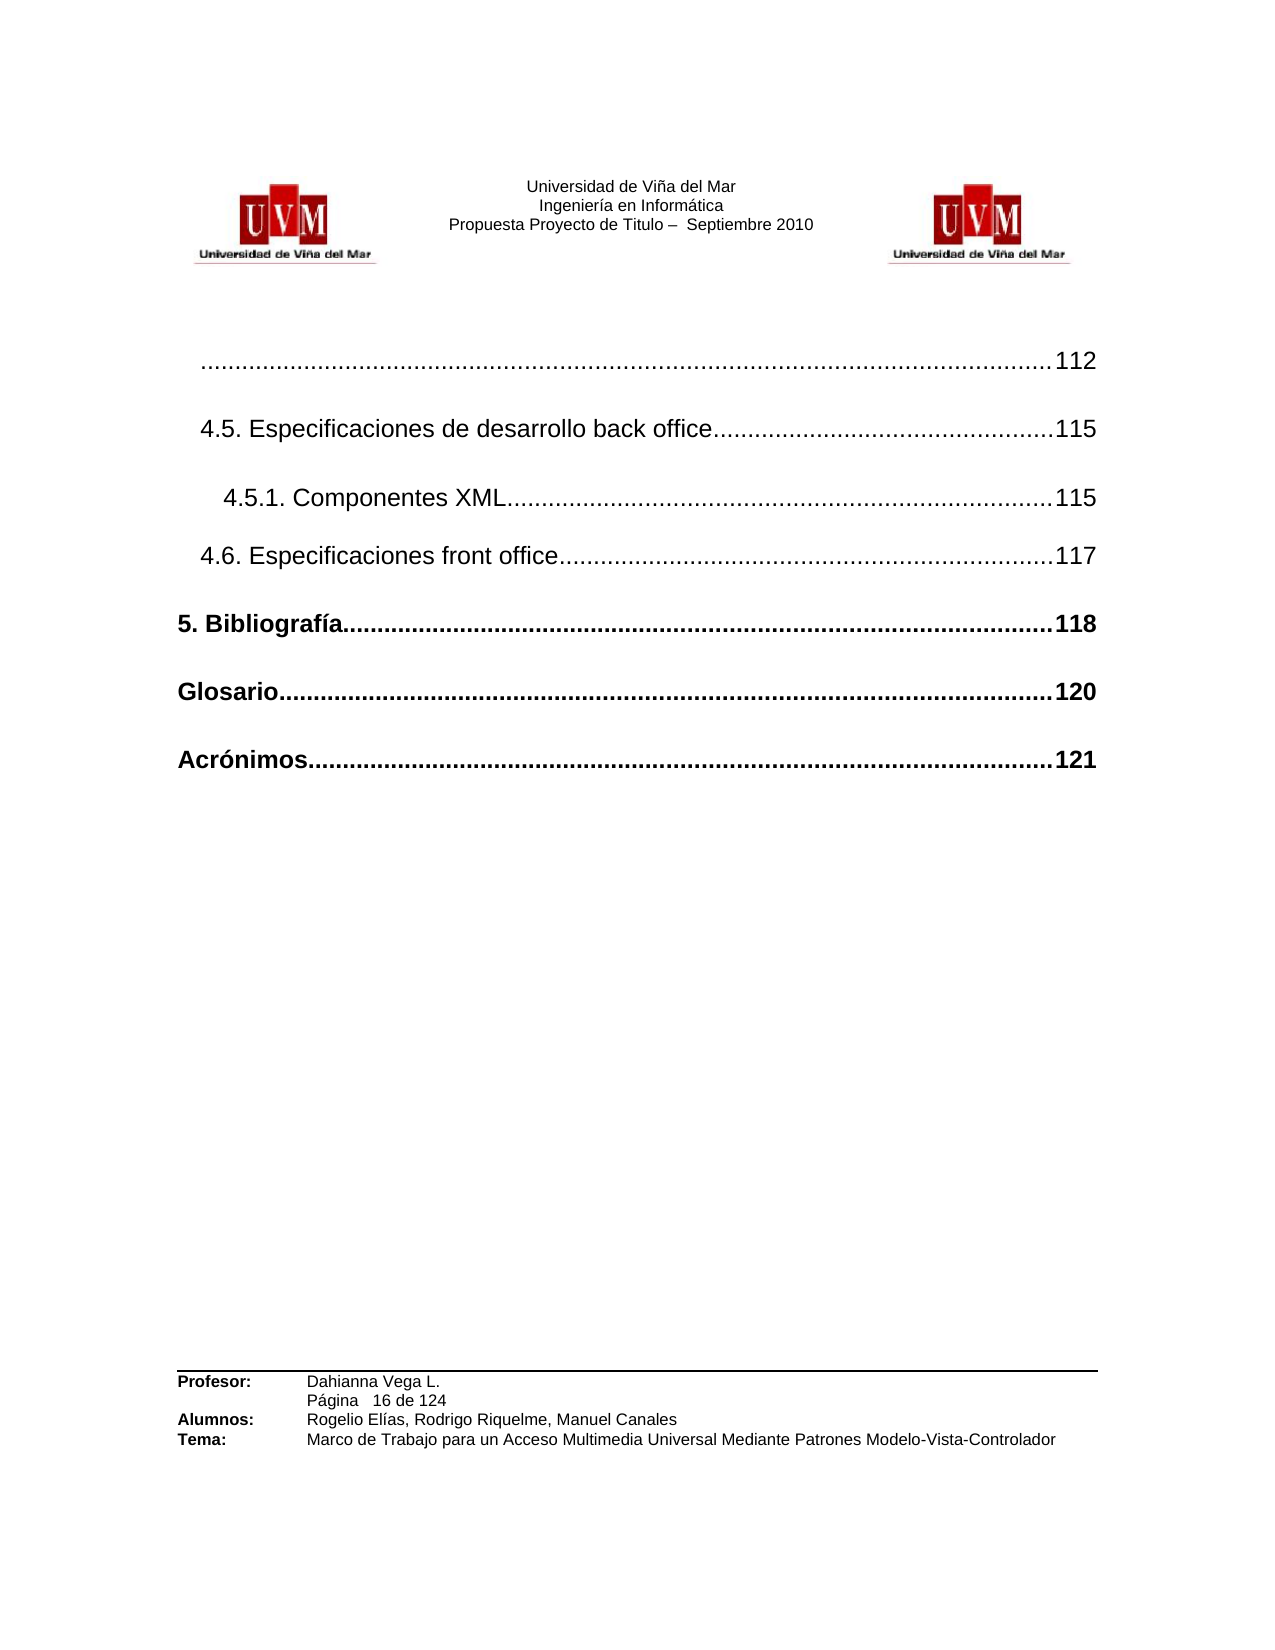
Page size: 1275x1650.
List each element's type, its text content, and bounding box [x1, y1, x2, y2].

text 4.5. Especificaciones de desarrollo back office 115 [200, 414, 1098, 443]
picture [871, 176, 1084, 267]
text 4.5.1. Componentes XML 115 [223, 483, 1098, 511]
text 4.6. Especificaciones front office 117 [200, 541, 1098, 569]
picture [177, 176, 390, 267]
text 5. Bibliografía 118 [177, 609, 1098, 637]
text 4.4.5.NamespaceViews 112 [200, 346, 1098, 375]
text Glosario 120 [177, 677, 1098, 706]
text Acrónimos 121 [177, 745, 1098, 774]
